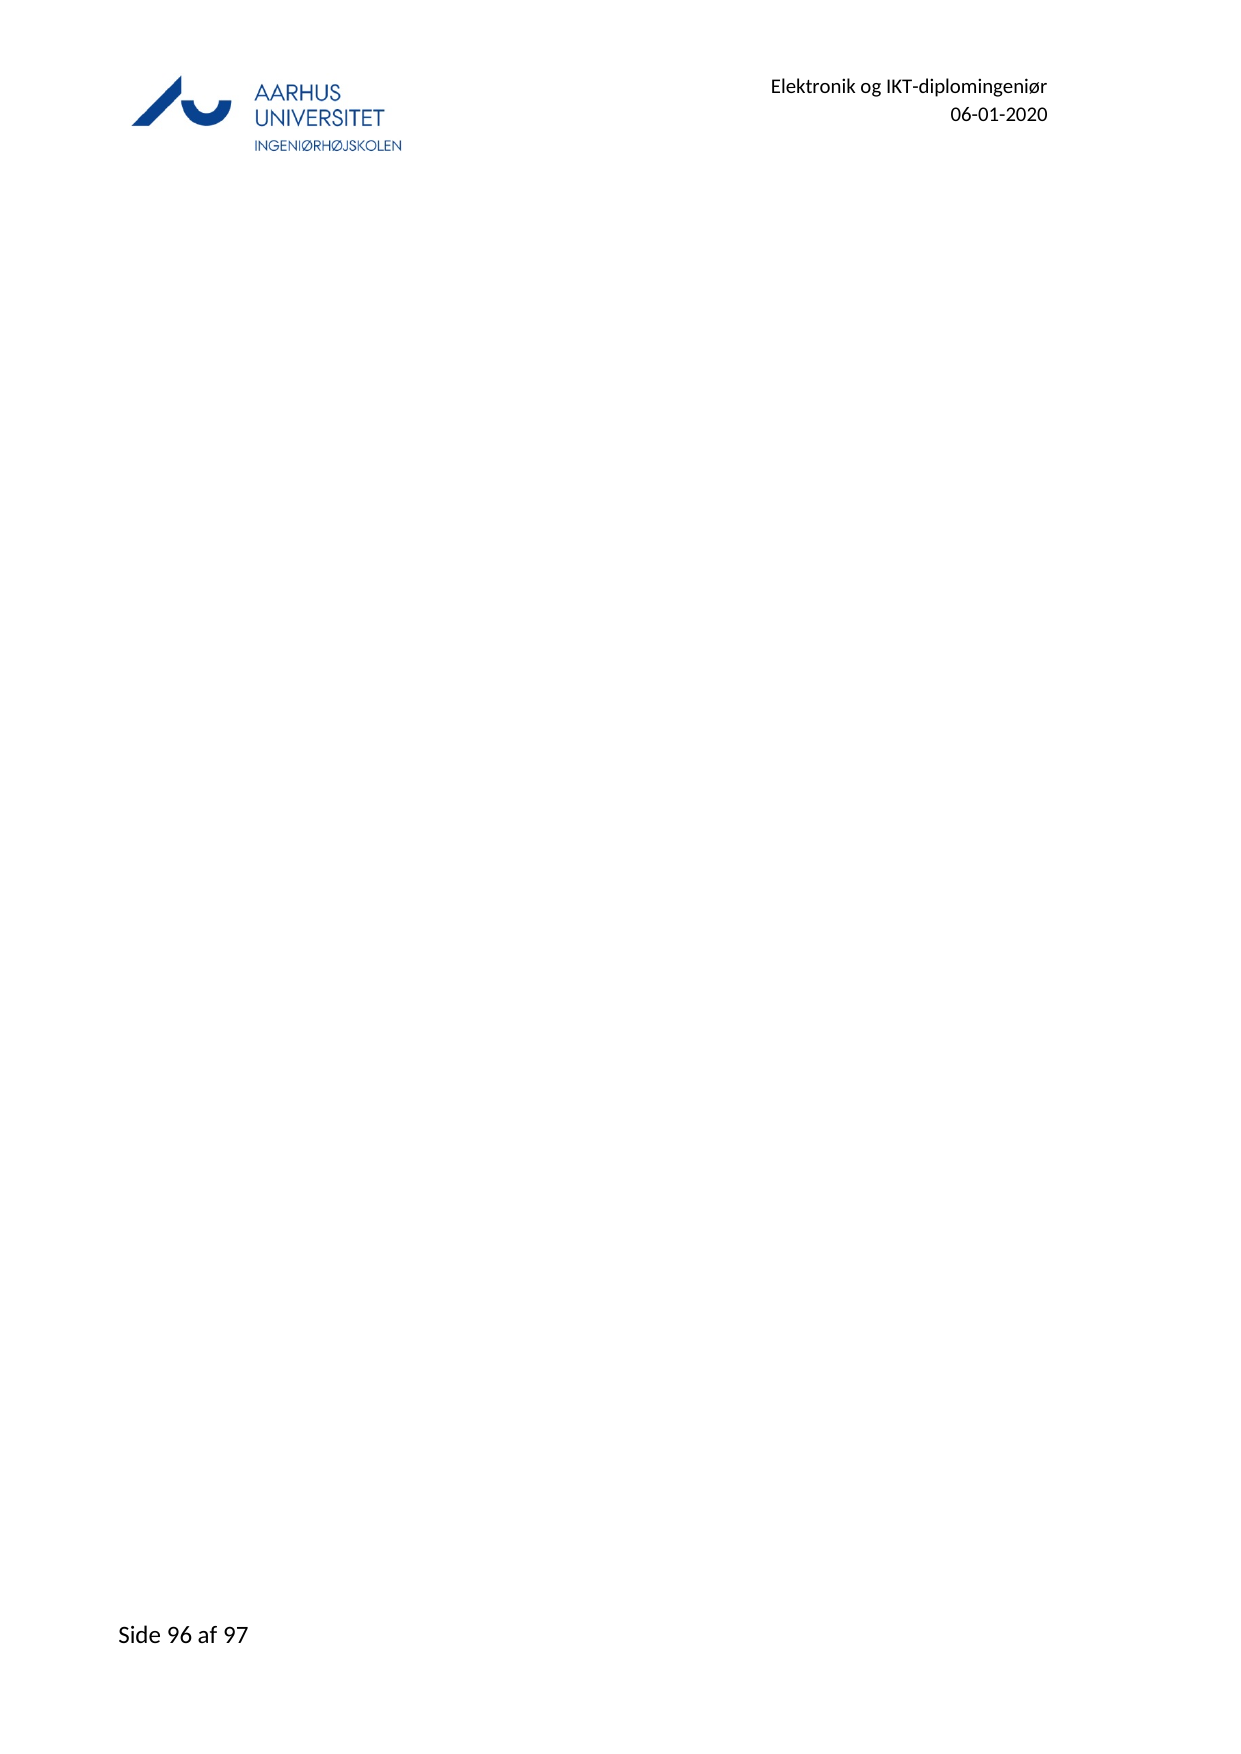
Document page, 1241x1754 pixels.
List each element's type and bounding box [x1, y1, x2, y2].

picture [129, 73, 432, 156]
